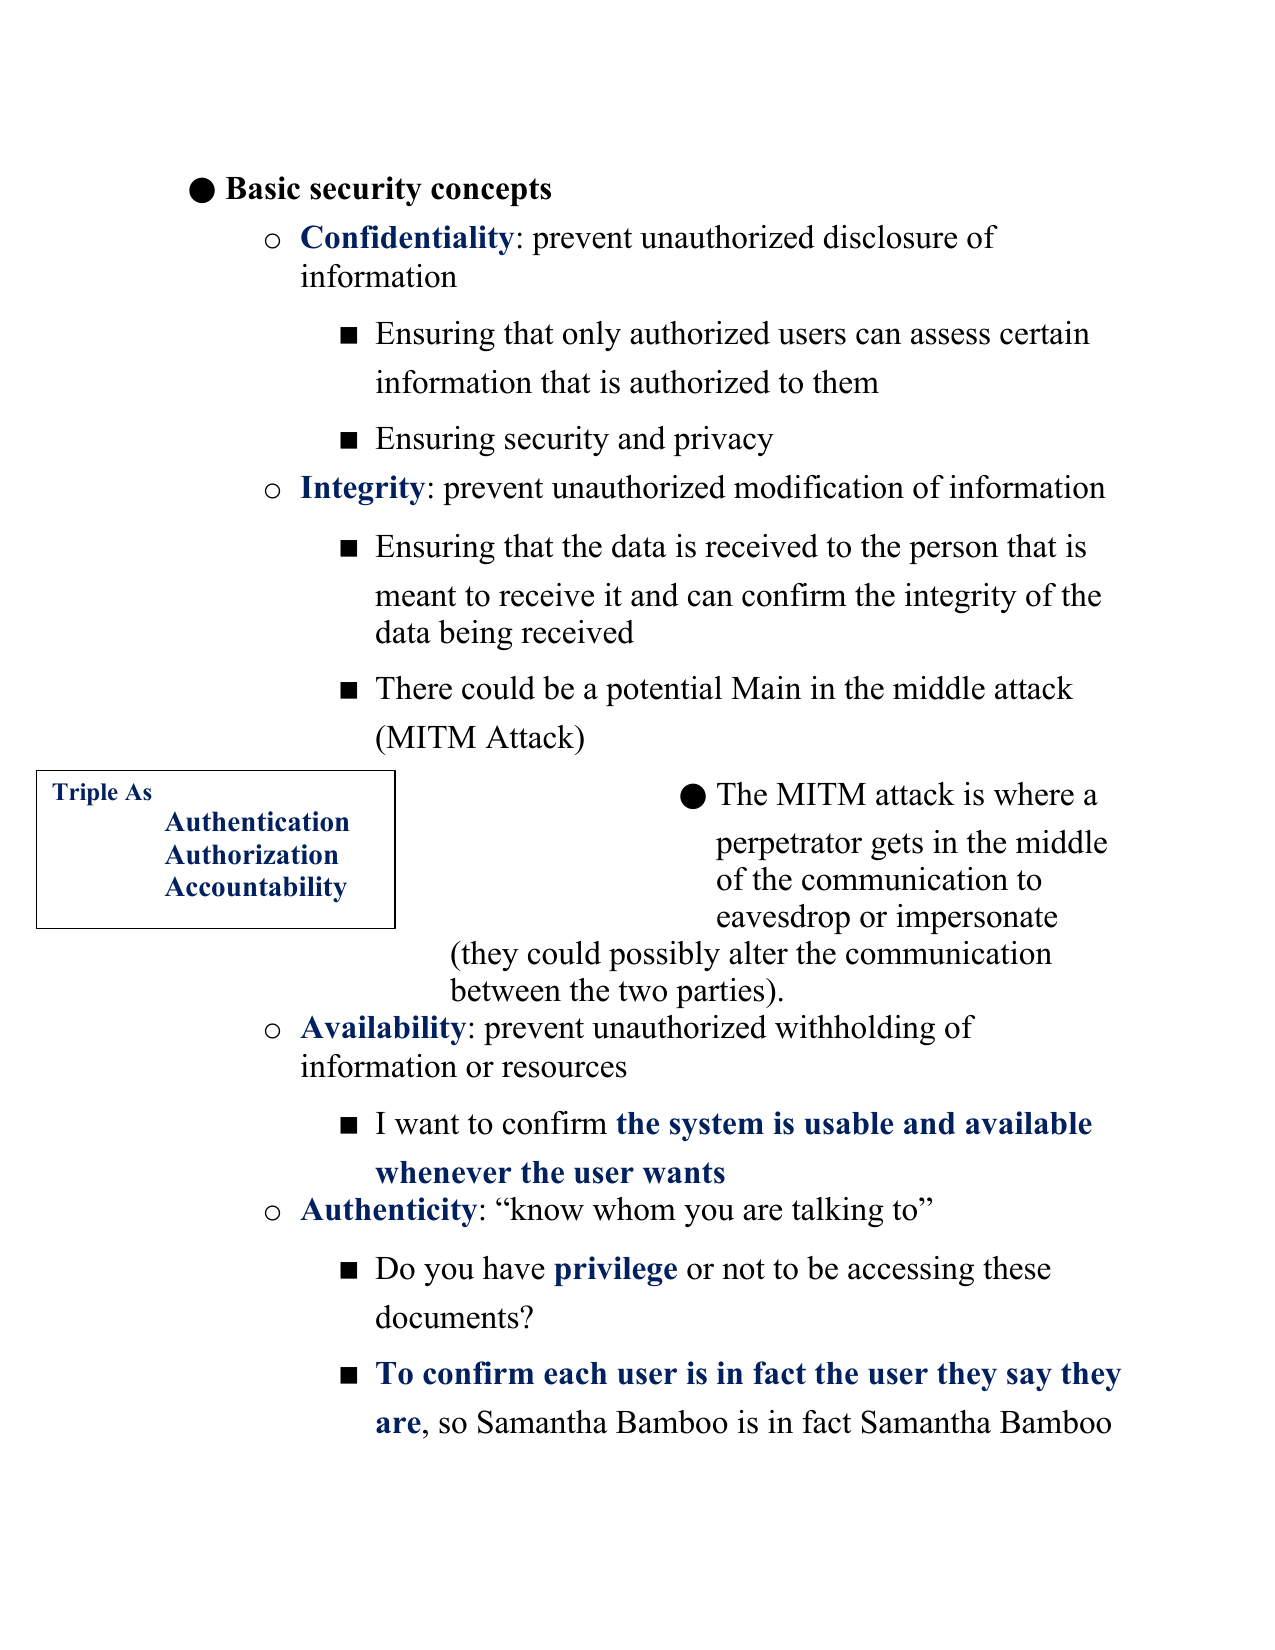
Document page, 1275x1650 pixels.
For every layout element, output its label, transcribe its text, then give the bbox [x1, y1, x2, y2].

list I want to confirm the system is usable and available whenever the user wants [337, 1085, 1125, 1190]
list Ensuring security and privacy [337, 400, 1125, 468]
list Ensuring that the data is received to the person that is meant to receive it and can confirm the integrity of the data being received [337, 508, 1125, 650]
list Availability: prevent unauthorized withholding of information or resources [262, 1008, 1125, 1085]
list Do you have privilege or not to be accessing these documents? [337, 1230, 1125, 1335]
list Ensuring that only authorized users can assess certain information that is authorized to them [337, 295, 1125, 400]
list To confirm each user is in fact the user they say they are, so Samantha Bamboo is in fact Samantha Bamboo [337, 1335, 1125, 1440]
list There could be a potential Main in the middle attack (MITM Attack) [337, 650, 1125, 756]
list Confidentiality: prevent unauthorized disclosure of information [262, 218, 1125, 295]
list Basic security concepts [187, 150, 1125, 218]
list Authenticity: “know whom you are talking to” [262, 1190, 1125, 1230]
list The MITM attack is where a perpetrator gets in the middle of the communication to eavesdrop or impersonate (they could possibly alter the communication between the two parties). [412, 756, 1125, 1008]
list Integrity: prevent unauthorized modification of information [262, 468, 1125, 508]
